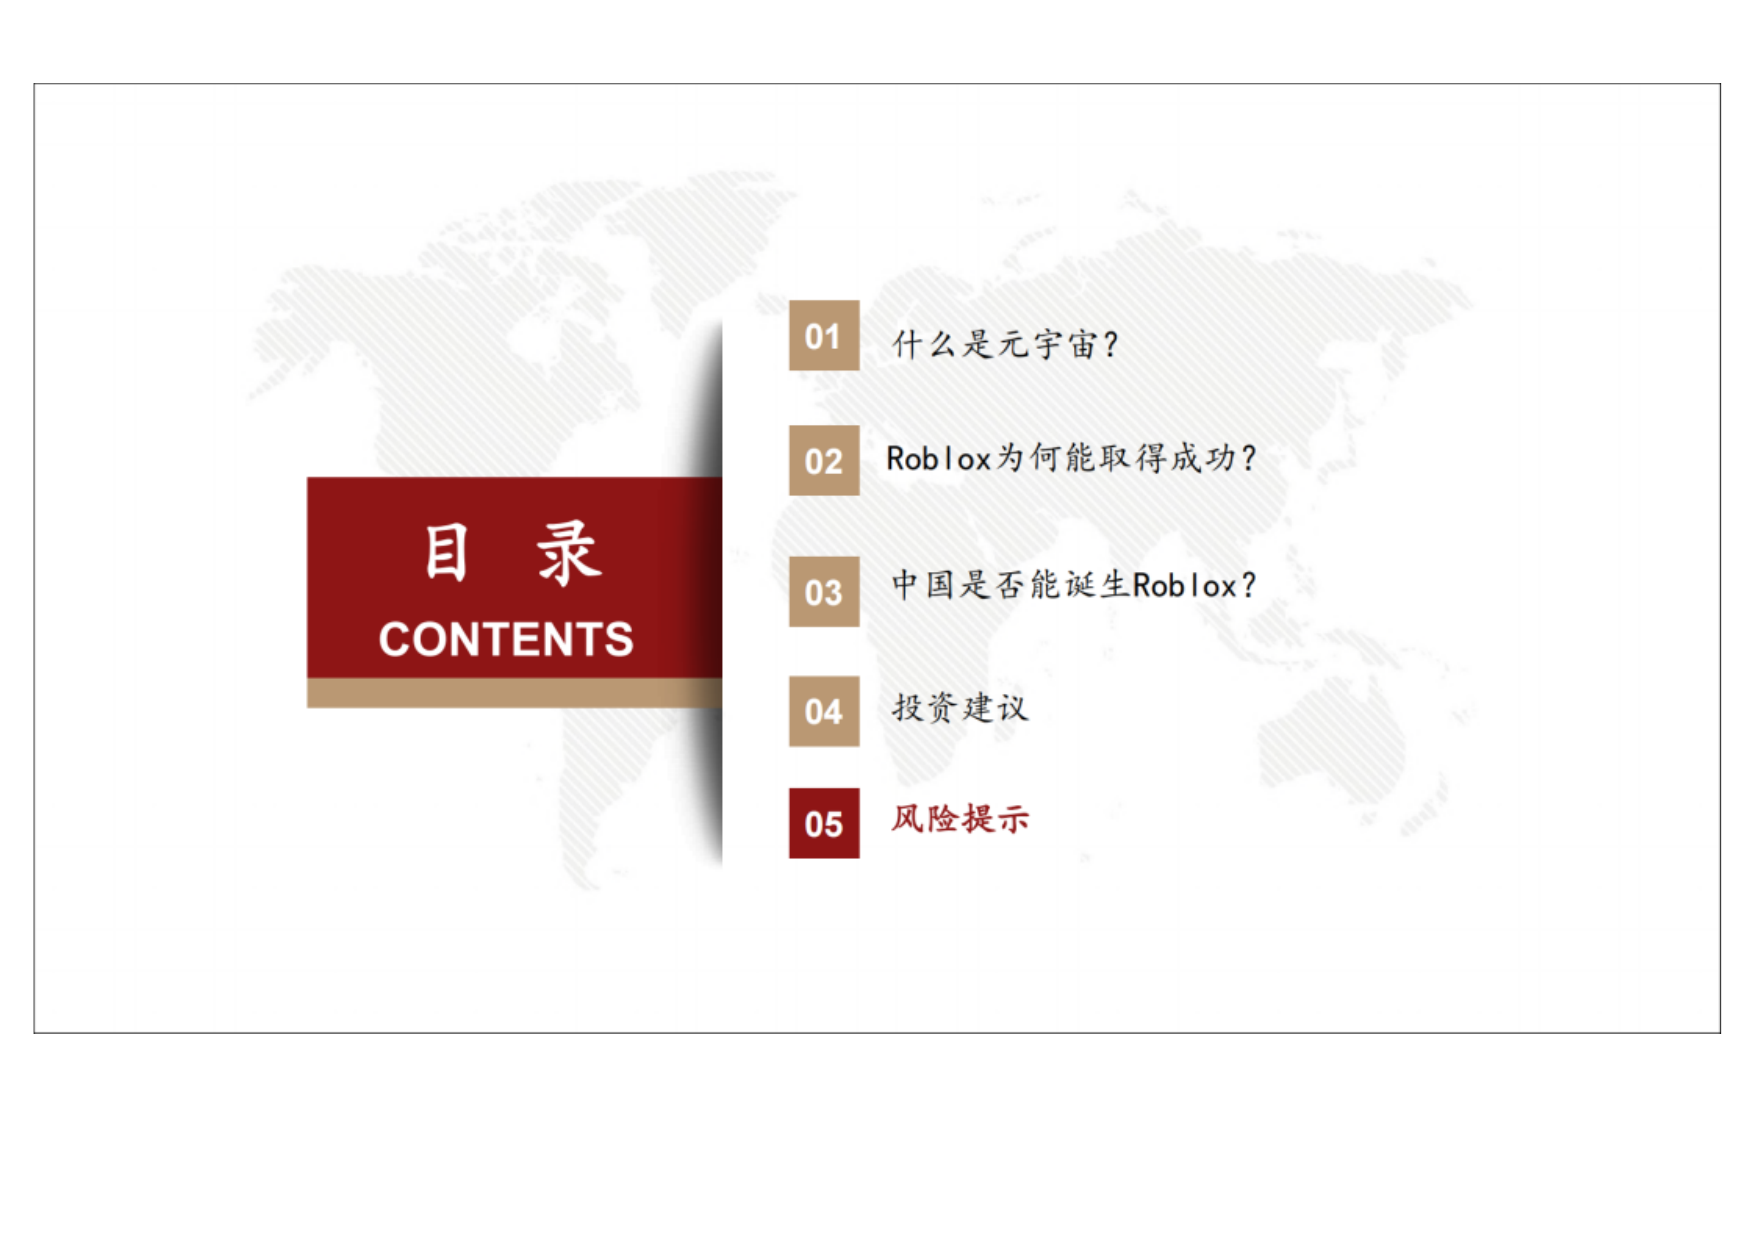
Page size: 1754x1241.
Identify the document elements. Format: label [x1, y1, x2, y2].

picture [33, 83, 1722, 1034]
